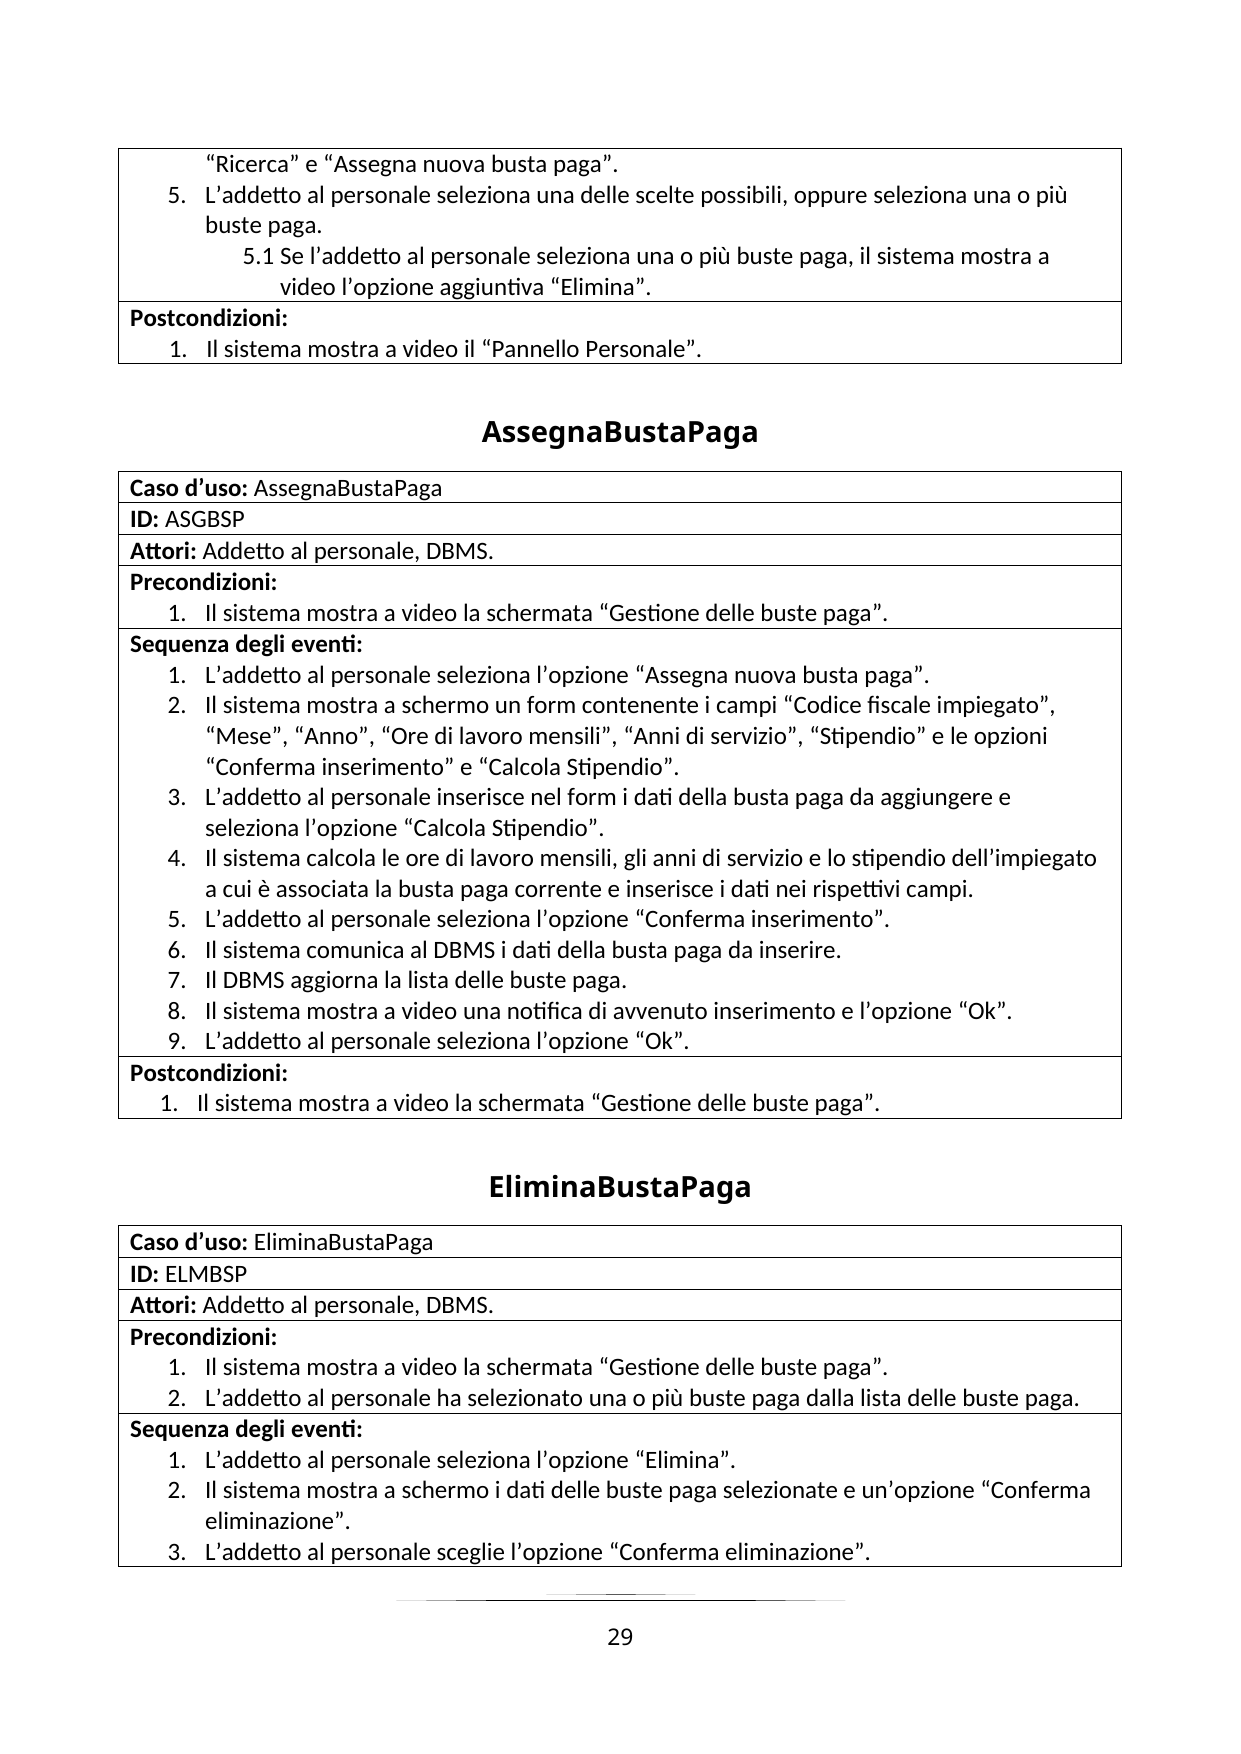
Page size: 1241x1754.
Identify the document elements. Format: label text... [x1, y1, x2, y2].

table_cell Sequenza degli eventi: L’addetto al personale seleziona l’opzione “Assegna nuova busta paga”. Il sistema mostra a schermo un form contenente i campi “Codice fiscale impiegato”, “Mese”, “Anno”, “Ore di lavoro mensili”, “Anni di servizio”, “Stipendio” e le opzioni “Conferma inserimento” e “Calcola Stipendio”. L’addetto al personale inserisce nel form i dati della busta paga da aggiungere e seleziona l’opzione “Calcola Stipendio”. Il sistema calcola le ore di lavoro mensili, gli anni di servizio e lo stipendio dell’impiegato a cui è associata la busta paga corrente e inserisce i dati nei rispettivi campi. L’addetto al personale seleziona l’opzione “Conferma inserimento”. Il sistema comunica al DBMS i dati della busta paga da inserire. Il DBMS aggiorna la lista delle buste paga. Il sistema mostra a video una notifica di avvenuto inserimento e l’opzione “Ok”. L’addetto al personale seleziona l’opzione “Ok”. [119, 629, 1121, 1056]
table_cell ID: ELMBSP [119, 1258, 1121, 1288]
table_cell Attori: Addetto al personale, DBMS. [119, 1290, 1121, 1320]
table_cell Postcondizioni: Il sistema mostra a video la schermata “Gestione delle buste paga”. [119, 1057, 1121, 1118]
table_cell Postcondizioni: Il sistema mostra a video il “Pannello Personale”. [119, 302, 1121, 363]
table_header Caso d’uso: EliminaBustaPaga [119, 1226, 1121, 1257]
table_header Caso d’uso: AssegnaBustaPaga [119, 472, 1121, 502]
text EliminaBustaPaga [118, 1166, 1122, 1206]
table_cell ID: ASGBSP [119, 503, 1121, 534]
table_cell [119, 1414, 1121, 1566]
text AssegnaBustaPaga [118, 411, 1122, 451]
table_cell Precondizioni: Il sistema mostra a video la schermata “Gestione delle buste paga”. [119, 566, 1121, 627]
table_cell Precondizioni: Il sistema mostra a video la schermata “Gestione delle buste paga”. L’addetto al personale ha selezionato una o più buste paga dalla lista delle buste paga. [119, 1321, 1121, 1413]
table_cell Attori: Addetto al personale, DBMS. [119, 535, 1121, 565]
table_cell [119, 149, 1121, 301]
